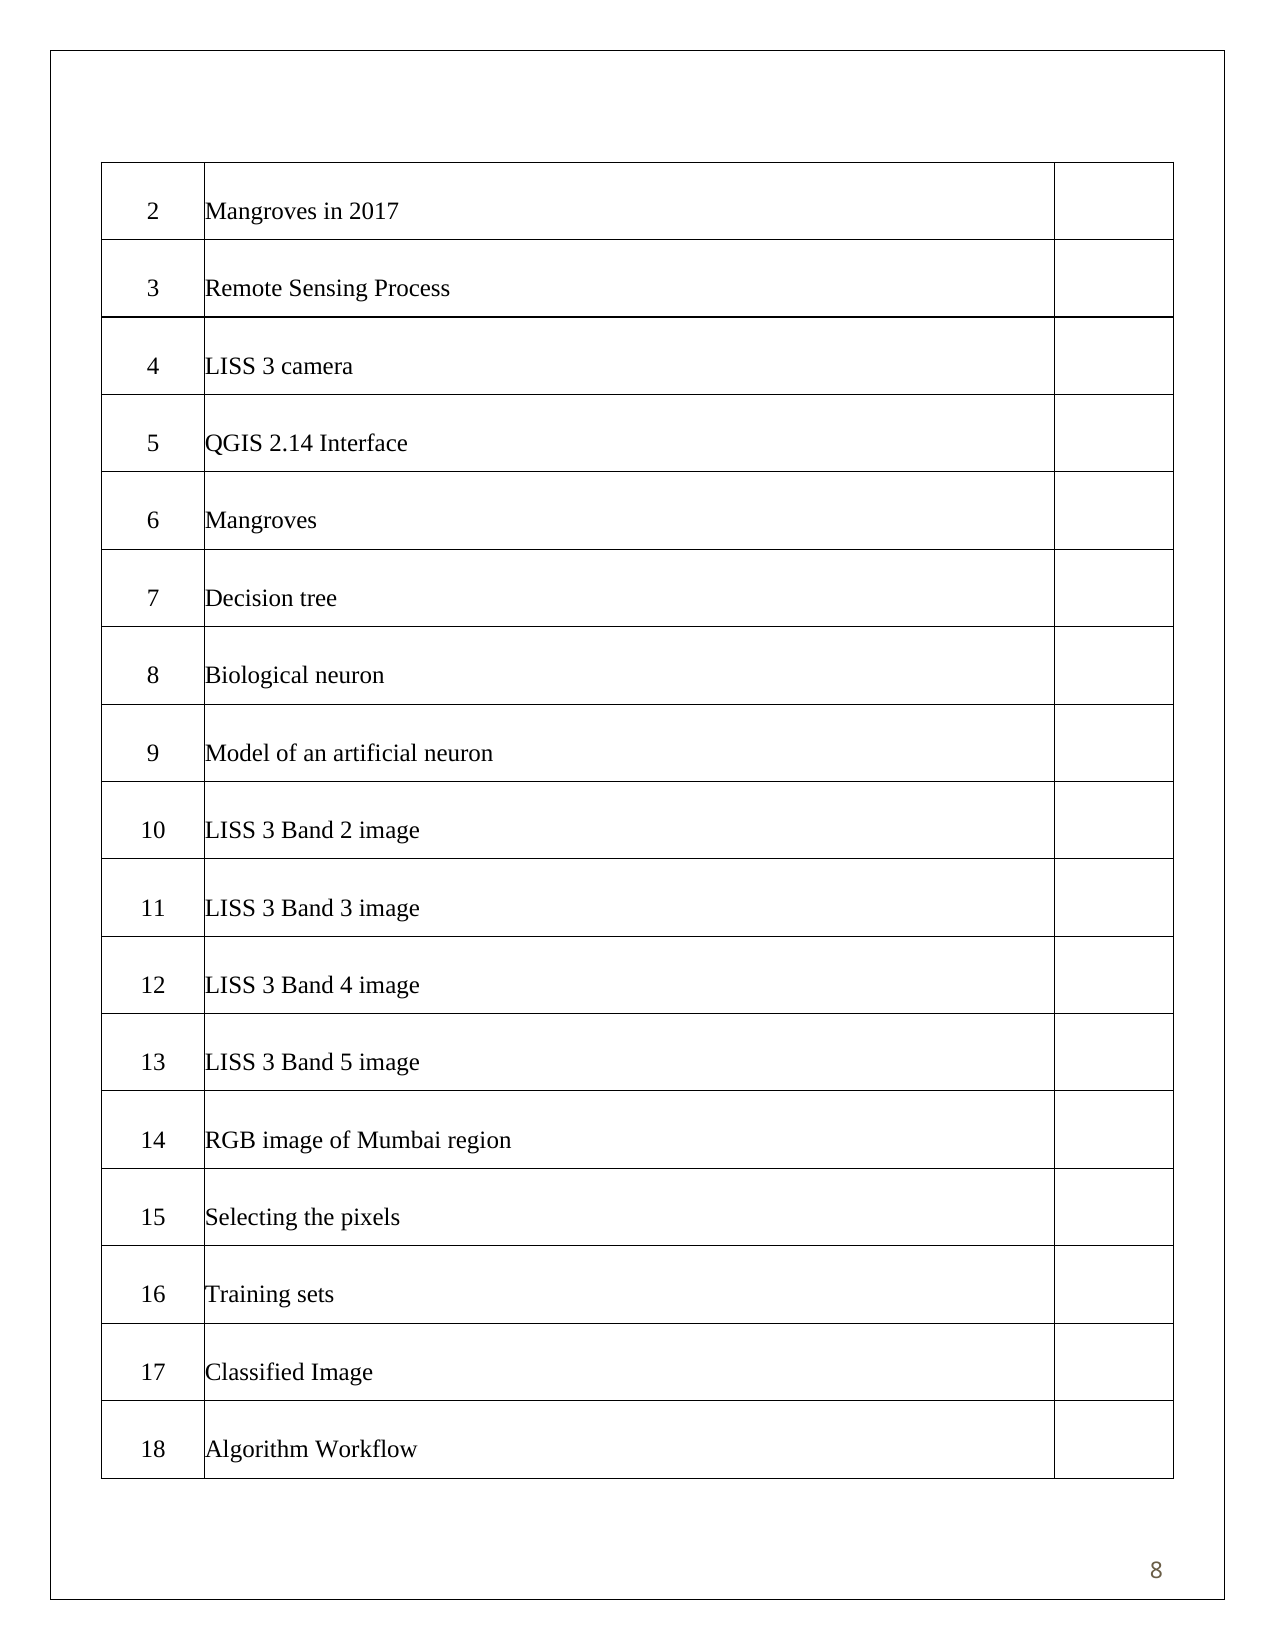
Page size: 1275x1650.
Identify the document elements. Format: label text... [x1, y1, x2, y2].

table_cell LISS 3 Band 4 image [205, 937, 1054, 1013]
table_cell 14 [102, 1091, 204, 1168]
table_cell [1055, 1091, 1173, 1168]
table_cell [1055, 705, 1173, 781]
table_cell [1055, 1324, 1173, 1400]
table_cell Classified Image [205, 1324, 1054, 1400]
table_cell [1055, 937, 1173, 1013]
table_cell [1055, 472, 1173, 549]
table_cell LISS 3 camera [205, 318, 1054, 394]
table_cell 9 [102, 705, 204, 781]
table_cell LISS 3 Band 2 image [205, 782, 1054, 858]
table_cell [1055, 782, 1173, 858]
table_cell 16 [102, 1246, 204, 1323]
table_cell Selecting the pixels [205, 1169, 1054, 1245]
table_cell Training sets [205, 1246, 1054, 1323]
table_cell Decision tree [205, 550, 1054, 626]
table_cell [1055, 627, 1173, 703]
table_cell 6 [102, 472, 204, 549]
table_cell 8 [102, 627, 204, 703]
table_cell 17 [102, 1324, 204, 1400]
table_cell 2 [102, 163, 204, 239]
table_cell [1055, 1169, 1173, 1245]
table_cell 7 [102, 550, 204, 626]
table_cell Mangroves in 2017 [205, 163, 1054, 239]
table_cell Model of an artificial neuron [205, 705, 1054, 781]
table_cell [1055, 395, 1173, 471]
table_cell Remote Sensing Process [205, 240, 1054, 316]
table_cell 18 [102, 1401, 204, 1477]
table_cell Biological neuron [205, 627, 1054, 703]
table_cell 12 [102, 937, 204, 1013]
table_cell 10 [102, 782, 204, 858]
table_cell 15 [102, 1169, 204, 1245]
table_cell 11 [102, 859, 204, 936]
table_cell Mangroves [205, 472, 1054, 549]
table_cell [1055, 318, 1173, 394]
table_cell [1055, 240, 1173, 316]
table_cell RGB image of Mumbai region [205, 1091, 1054, 1168]
table_cell [1055, 163, 1173, 239]
table_cell 13 [102, 1014, 204, 1090]
table_cell [1055, 859, 1173, 936]
table_cell [1055, 1246, 1173, 1323]
table_cell 3 [102, 240, 204, 316]
table_cell [1055, 1014, 1173, 1090]
table_cell 4 [102, 318, 204, 394]
table_cell [1055, 1401, 1173, 1477]
table_cell Algorithm Workflow [205, 1401, 1054, 1477]
table_cell [1055, 550, 1173, 626]
table_cell LISS 3 Band 5 image [205, 1014, 1054, 1090]
table_cell 5 [102, 395, 204, 471]
table_cell QGIS 2.14 Interface [205, 395, 1054, 471]
table_cell LISS 3 Band 3 image [205, 859, 1054, 936]
